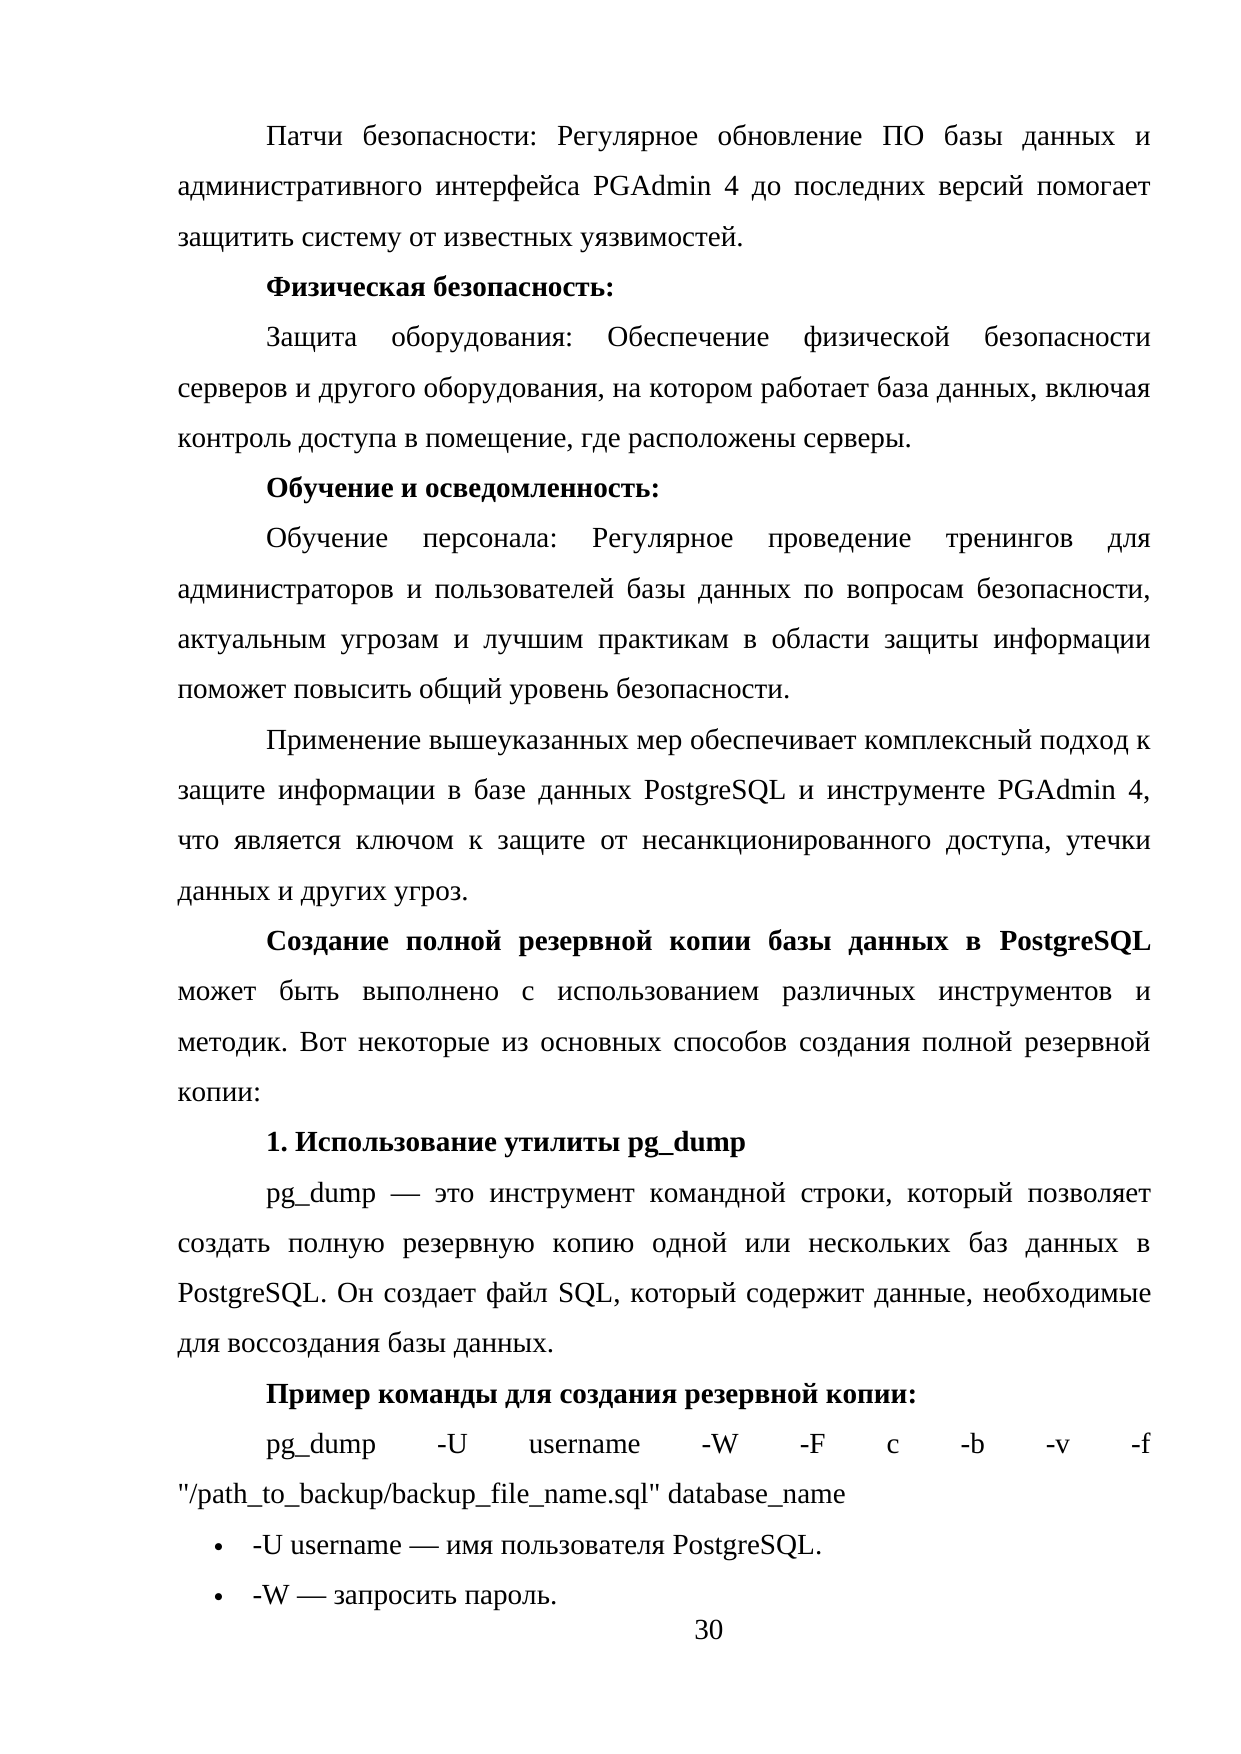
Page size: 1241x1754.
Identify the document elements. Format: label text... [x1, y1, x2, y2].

text Применение вышеуказанных мер обеспечивает комплексный подход к защите информации в базе данных PostgreSQL и инструменте PGAdmin 4, что является ключом к защите от несанкционированного доступа, утечки данных и других угроз. [177, 722, 1152, 906]
text 1. Использование утилиты pg_dump [177, 1124, 1152, 1158]
text Физическая безопасность: [177, 269, 1152, 303]
text Обучение и осведомленность: [177, 470, 1152, 504]
text Создание полной резервной копии базы данных в PostgreSQL может быть выполнено с использованием различных инструментов и методик. Вот некоторые из основных способов создания полной резервной копии: [177, 923, 1152, 1108]
list -U username — имя пользователя PostgreSQL. [215, 1527, 1152, 1560]
text Пример команды для создания резервной копии: [177, 1376, 1152, 1409]
text pg_dump -U username -W -F c -b -v -f "/path_to_backup/backup_file_name.sql" database_name [177, 1426, 1152, 1510]
list -W — запросить пароль. [215, 1577, 1152, 1611]
text pg_dump — это инструмент командной строки, который позволяет создать полную резервную копию одной или нескольких баз данных в PostgreSQL. Он создает файл SQL, который содержит данные, необходимые для воссоздания базы данных. [177, 1175, 1152, 1359]
text Обучение персонала: Регулярное проведение тренингов для администраторов и пользователей базы данных по вопросам безопасности, актуальным угрозам и лучшим практикам в области защиты информации поможет повысить общий уровень безопасности. [177, 521, 1152, 705]
text Патчи безопасности: Регулярное обновление ПО базы данных и административного интерфейса PGAdmin 4 до последних версий помогает защитить систему от известных уязвимостей. [177, 118, 1152, 252]
text Защита оборудования: Обеспечение физической безопасности серверов и другого оборудования, на котором работает база данных, включая контроль доступа в помещение, где расположены серверы. [177, 319, 1152, 453]
